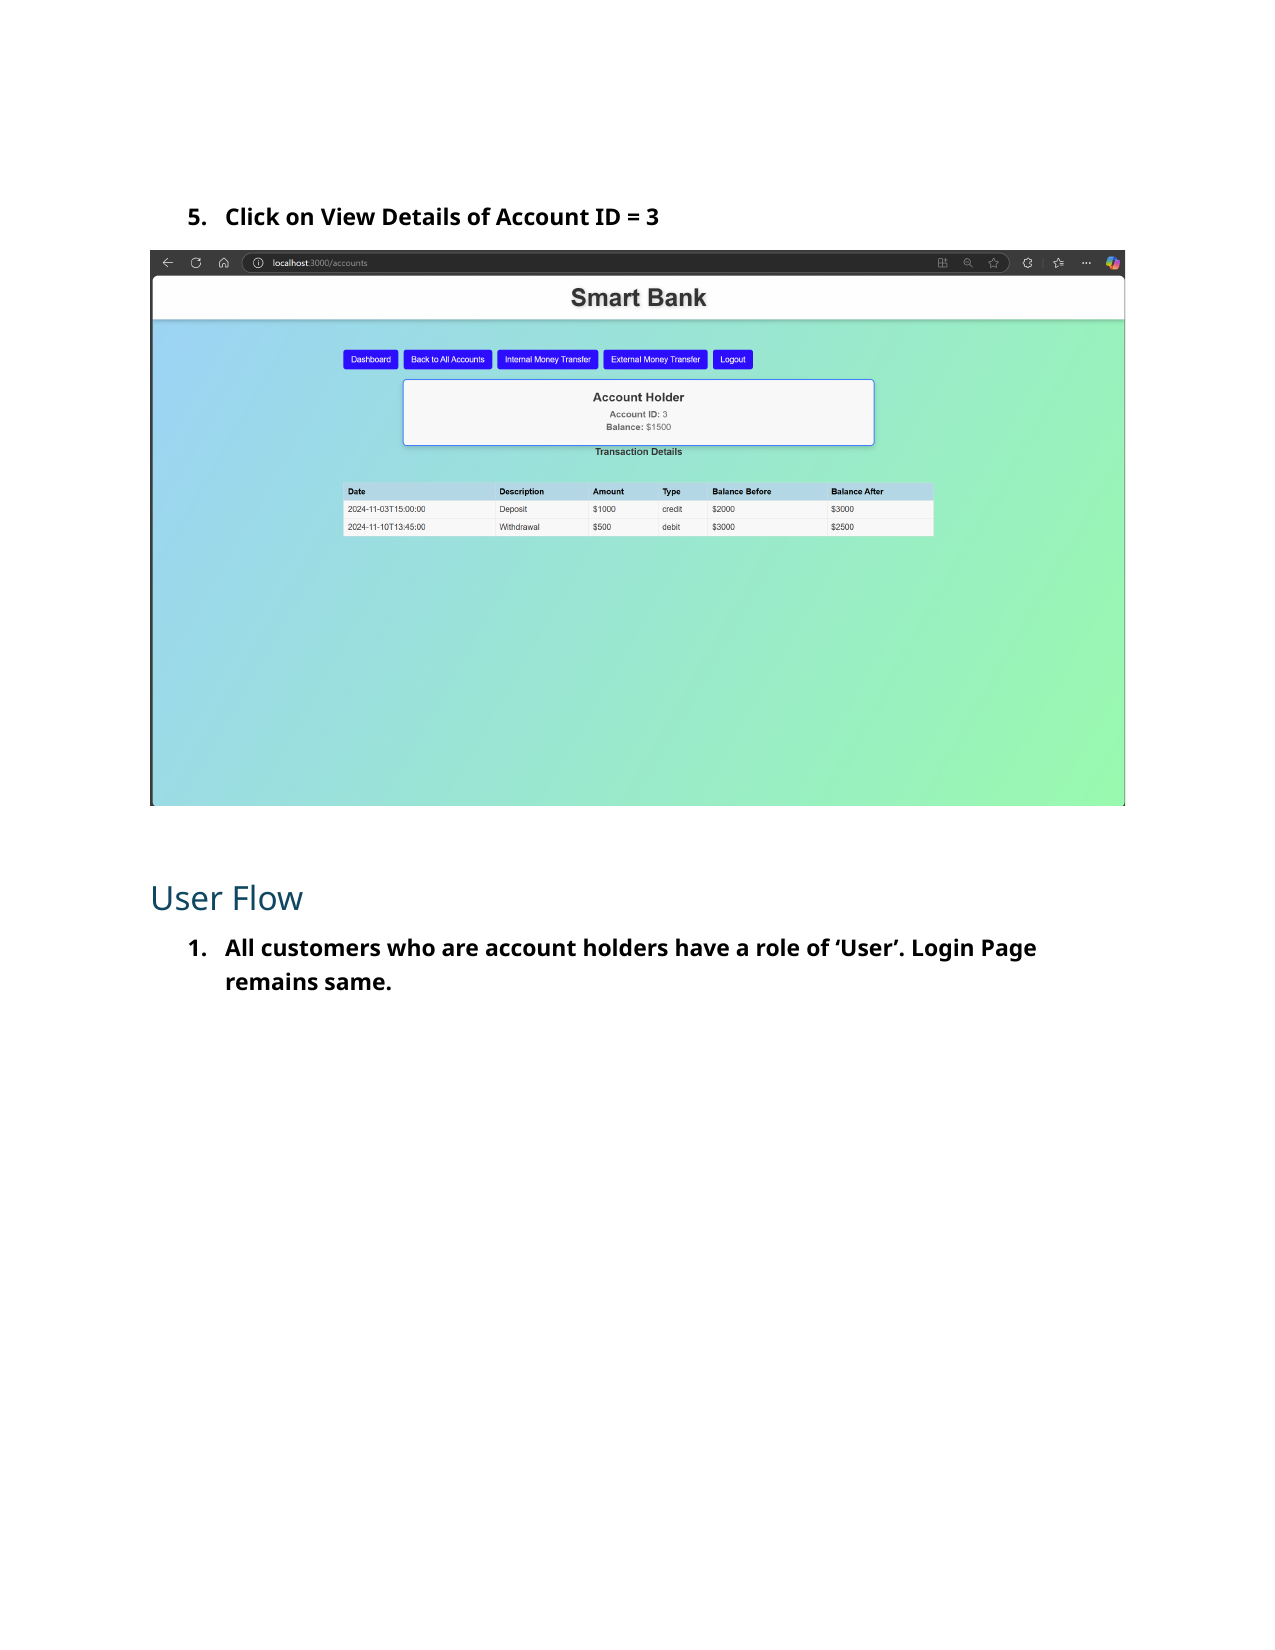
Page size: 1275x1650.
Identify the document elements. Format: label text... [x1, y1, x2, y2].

subtitle User Flow [150, 875, 1125, 920]
list All customers who are account holders have a role of ‘User’. Login Page remains same. [187, 932, 1125, 997]
picture [150, 250, 1125, 806]
list Click on View Details of Account ID = 3 [187, 200, 1125, 232]
